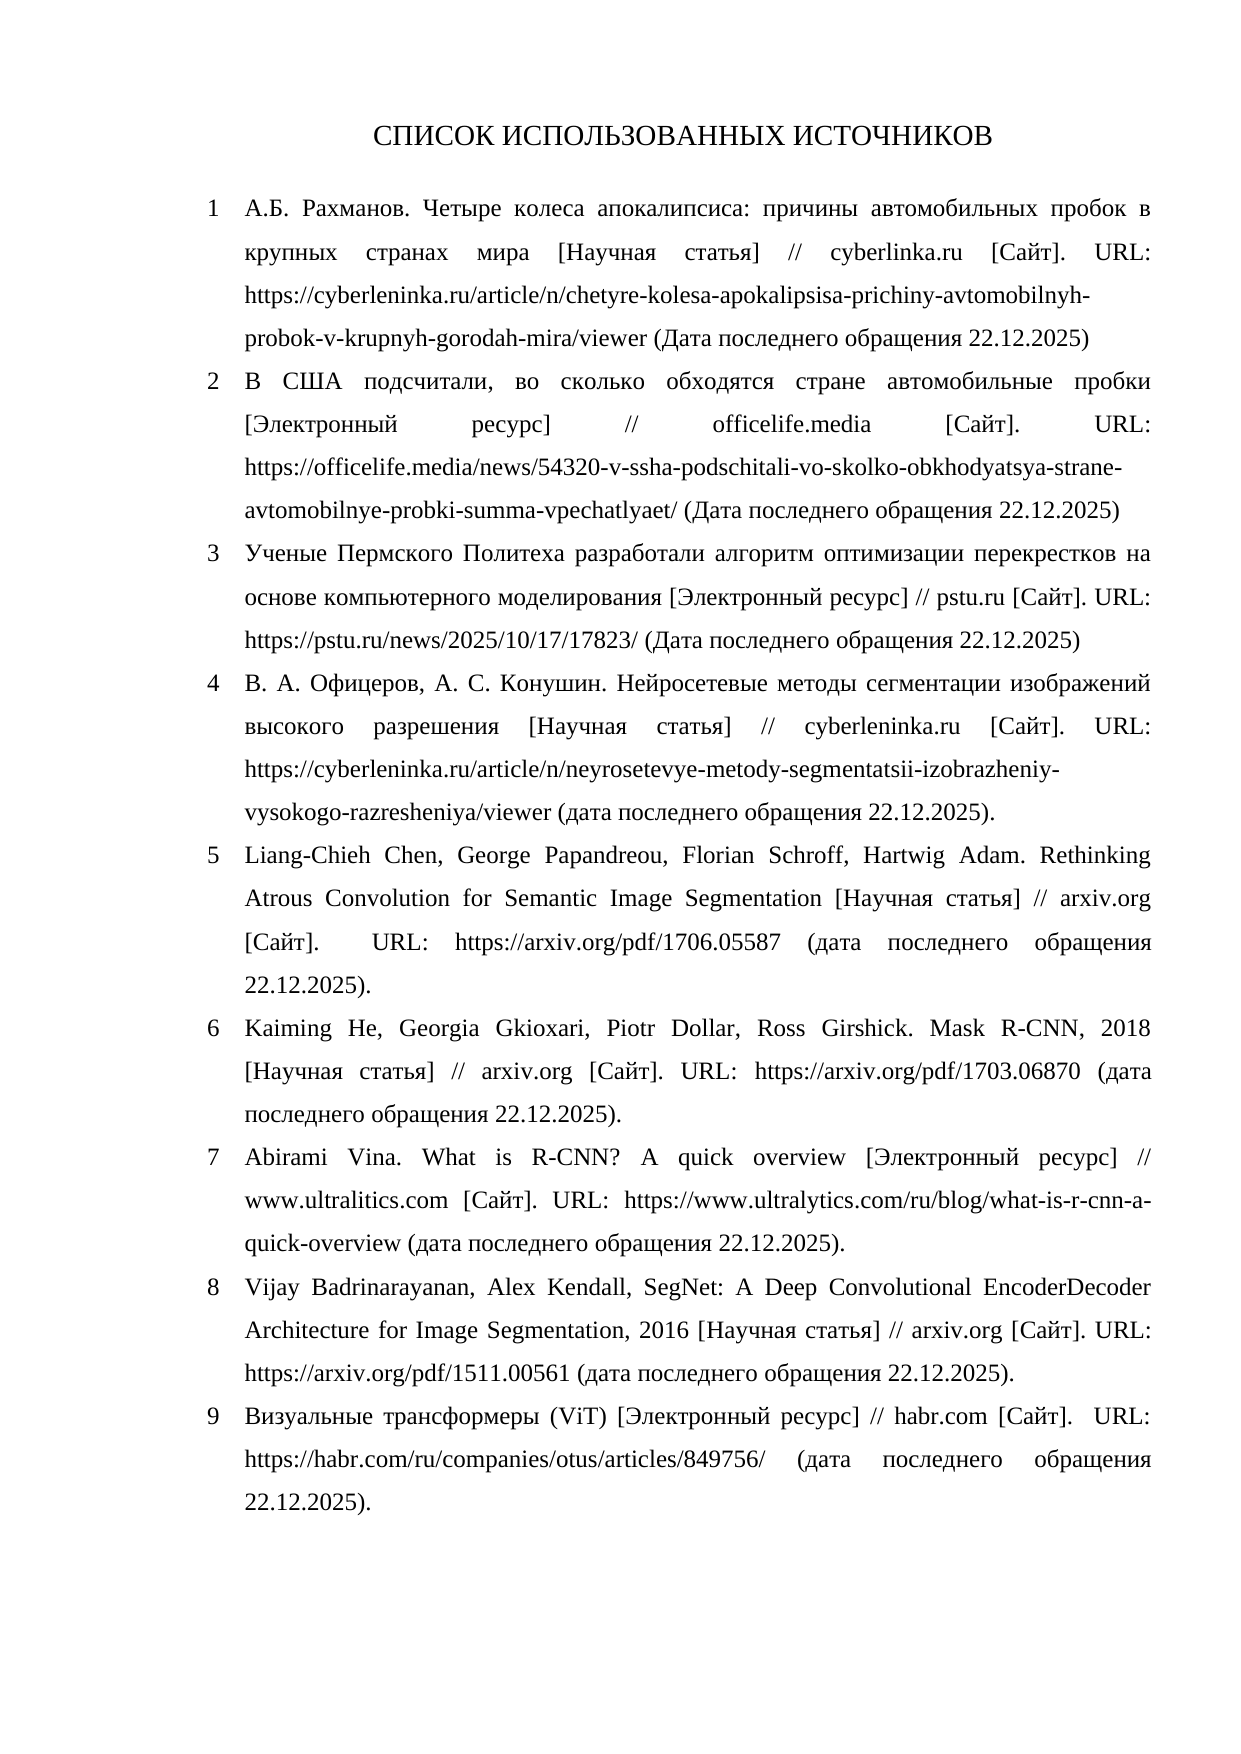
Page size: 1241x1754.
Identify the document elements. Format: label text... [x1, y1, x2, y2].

text СПИСОК ИСПОЛЬЗОВАННЫХ ИСТОЧНИКОВ [177, 118, 1152, 152]
text А.Б. Рахманов. Четыре колеса апокалипсиса: причины автомобильных пробок в крупных странах мира [Научная статья] // cyberlinka.ru [Сайт]. URL: https://cyberleninka.ru/article/n/chetyre-kolesa-apokalipsisa-prichiny-avtomobilnyh-probok-v-krupnyh-gorodah-mira/viewer (Дата последнего обращения 22.12.2025) [207, 193, 1152, 352]
text В США подсчитали, во сколько обходятся стране автомобильные пробки [Электронный ресурс] // officelife.media [Сайт]. URL: https://officelife.media/news/54320-v-ssha-podschitali-vo-skolko-obkhodyatsya-strane-avtomobilnye-probki-summa-vpechatlyaet/ (Дата последнего обращения 22.12.2025) [207, 366, 1152, 524]
text Kaiming He, Georgia Gkioxari, Piotr Dollar, Ross Girshick. Mask R-CNN, 2018 [Научная статья] // arxiv.org [Сайт]. URL: https://arxiv.org/pdf/1703.06870 (дата последнего обращения 22.12.2025). [207, 1013, 1152, 1128]
text Abirami Vina. What is R-CNN? A quick overview [Электронный ресурс] // www.ultralitics.com [Сайт]. URL: https://www.ultralytics.com/ru/blog/what-is-r-cnn-a-quick-overview (дата последнего обращения 22.12.2025). [207, 1142, 1152, 1257]
text Vijay Badrinarayanan, Alex Kendall, SegNet: A Deep Convolutional EncoderDecoder Architecture for Image Segmentation, 2016 [Научная статья] // arxiv.org [Сайт]. URL: https://arxiv.org/pdf/1511.00561 (дата последнего обращения 22.12.2025). [207, 1272, 1152, 1387]
text Ученые Пермского Политеха разработали алгоритм оптимизации перекрестков на основе компьютерного моделирования [Электронный ресурс] // pstu.ru [Сайт]. URL: https://pstu.ru/news/2025/10/17/17823/ (Дата последнего обращения 22.12.2025) [207, 538, 1152, 653]
text В. А. Офицеров, А. С. Конушин. Нейросетевые методы сегментации изображений высокого разрешения [Научная статья] // cyberleninka.ru [Сайт]. URL: https://cyberleninka.ru/article/n/neyrosetevye-metody-segmentatsii-izobrazheniy-vysokogo-razresheniya/viewer (дата последнего обращения 22.12.2025). [207, 668, 1152, 826]
text Liang-Chieh Chen, George Papandreou, Florian Schroff, Hartwig Adam. Rethinking Atrous Convolution for Semantic Image Segmentation [Научная статья] // arxiv.org [Сайт]. URL: https://arxiv.org/pdf/1706.05587 (дата последнего обращения 22.12.2025). [207, 840, 1152, 998]
text Визуальные трансформеры (ViT) [Электронный ресурс] // habr.com [Сайт]. URL: https://habr.com/ru/companies/otus/articles/849756/ (дата последнего обращения 22.12.2025). [207, 1401, 1152, 1516]
